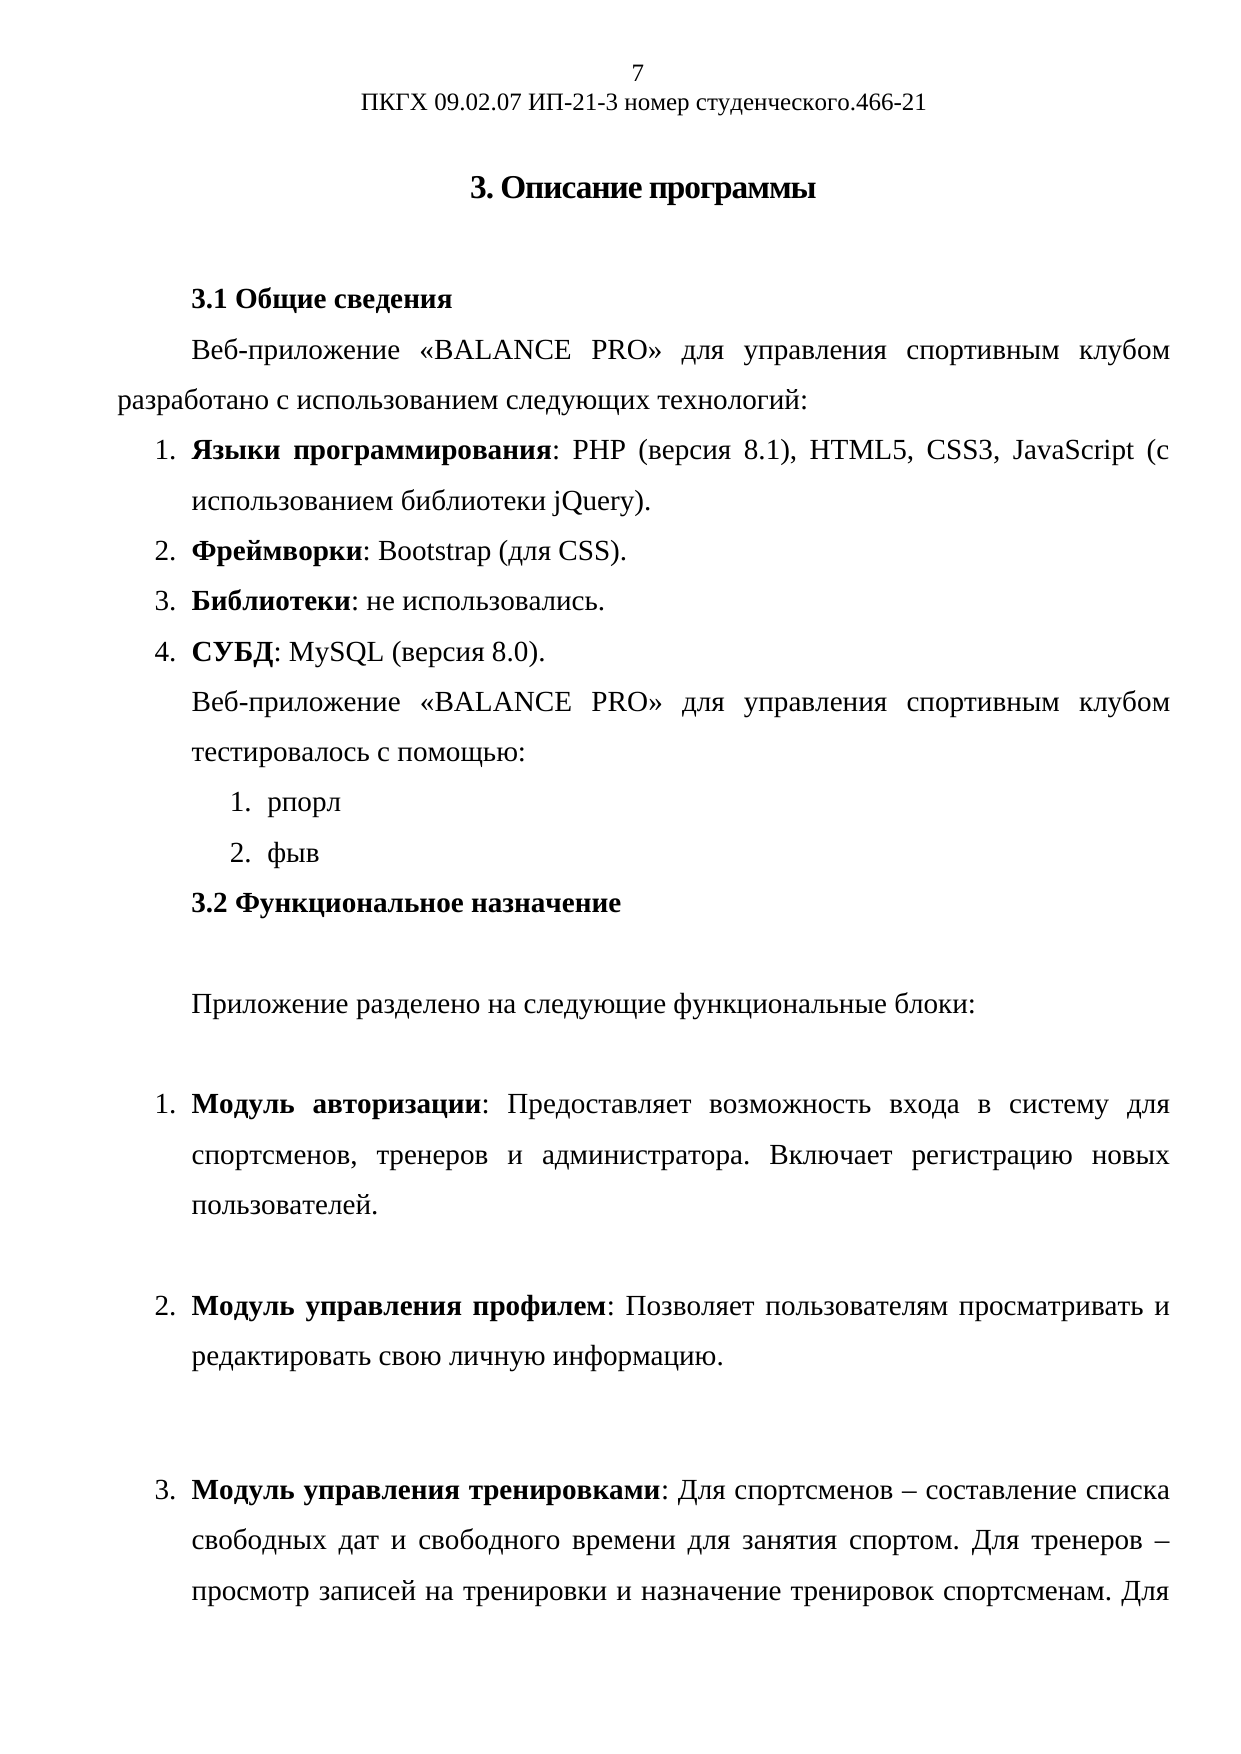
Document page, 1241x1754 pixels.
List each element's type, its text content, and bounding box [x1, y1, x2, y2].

list Библиотеки: не использовались. [154, 583, 1170, 617]
text Веб-приложение «BALANCE PRO» для управления спортивным клубом разработано с использованием следующих технологий: [117, 332, 1170, 416]
list СУБД: MySQL (версия 8.0). [154, 634, 1170, 667]
text 3.2 Функциональное назначение [117, 885, 1170, 919]
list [154, 1472, 1170, 1606]
list фыв [229, 835, 1170, 868]
list рпорл [229, 784, 1170, 818]
subtitle 3.1 Общие сведения [117, 281, 1170, 315]
text Приложение разделено на следующие функциональные блоки: [117, 986, 1170, 1019]
list Модуль авторизации: Предоставляет возможность входа в систему для спортсменов, тренеров и администратора. Включает регистрацию новых пользователей. [154, 1086, 1170, 1221]
text Веб-приложение «BALANCE PRO» для управления спортивным клубом тестировалось с помощью: [191, 684, 1170, 768]
list Фреймворки: Bootstrap (для CSS). [154, 533, 1170, 567]
list Модуль управления профилем: Позволяет пользователям просматривать и редактировать свою личную информацию. [154, 1288, 1170, 1372]
list Языки программирования: PHP (версия 8.1), HTML5, CSS3, JavaScript (с использованием библиотеки jQuery). [154, 432, 1170, 516]
title 3. Описание программы [117, 167, 1170, 206]
